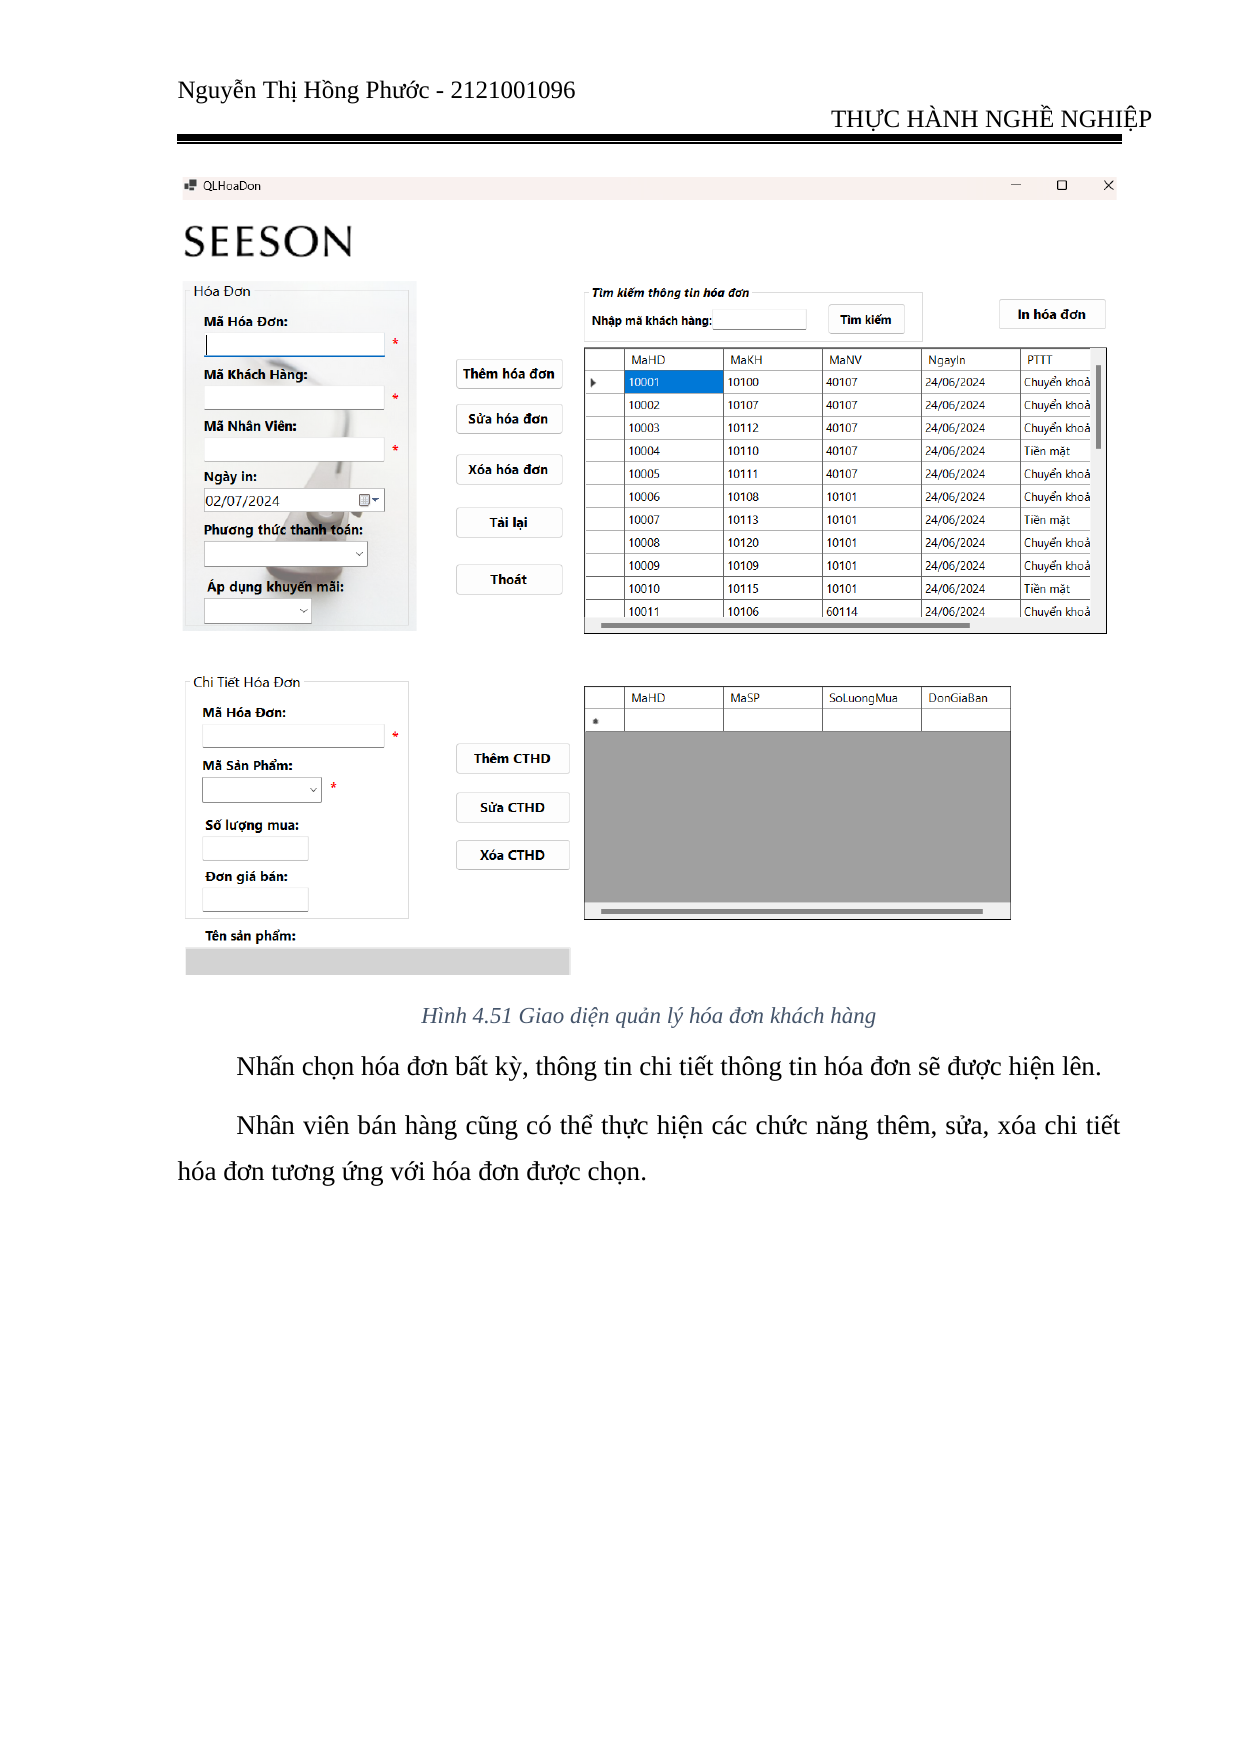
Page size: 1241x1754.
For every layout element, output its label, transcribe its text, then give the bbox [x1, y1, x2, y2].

text Nhấn chọn hóa đơn bất kỳ, thông tin chi tiết thông tin hóa đơn sẽ được hiện lên. [177, 1050, 1122, 1081]
text Nhân viên bán hàng cũng có thể thực hiện các chức năng thêm, sửa, xóa chi tiết hóa đơn tương ứng với hóa đơn được chọn. [177, 1109, 1122, 1187]
picture [182, 177, 1117, 975]
